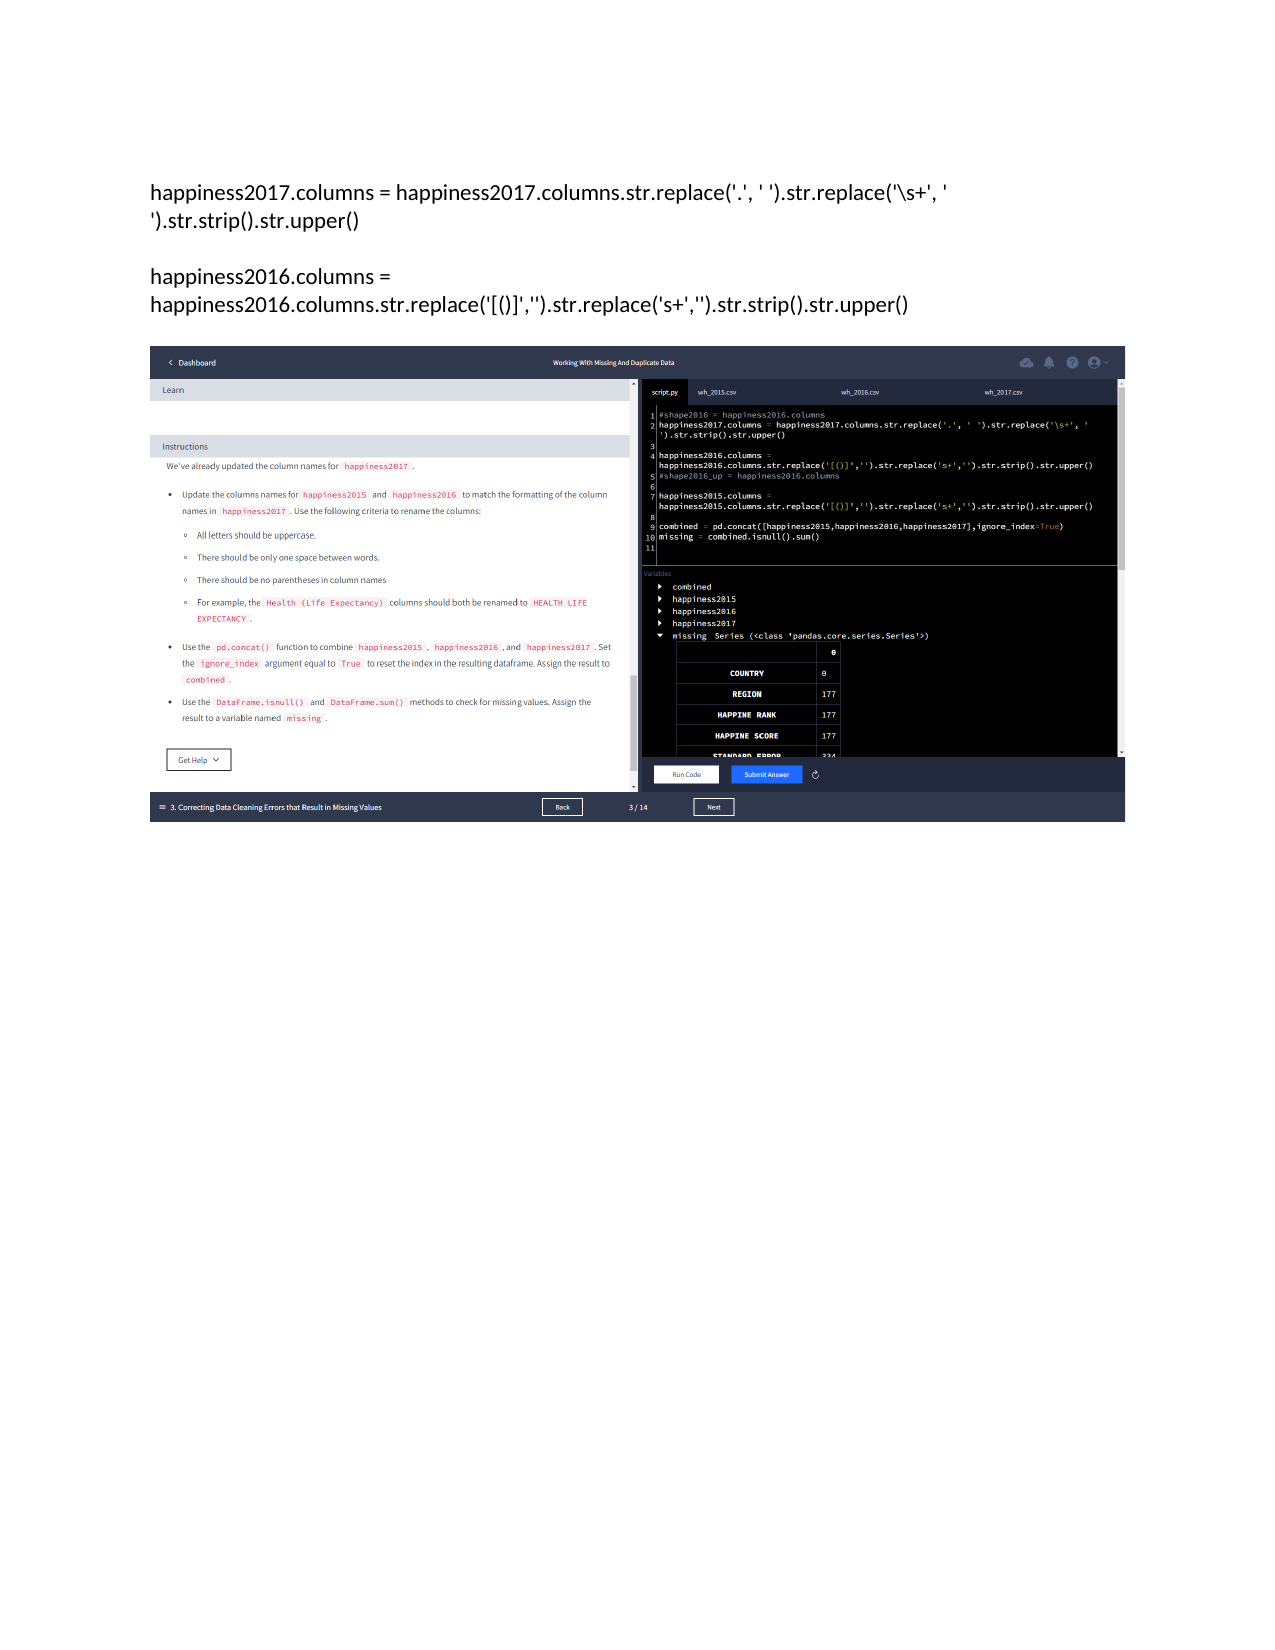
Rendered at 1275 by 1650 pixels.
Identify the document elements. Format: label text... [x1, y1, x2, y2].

text happiness2016.columns = happiness2016.columns.str.replace('[()]','').str.replace('s+','').str.strip().str.upper() [150, 262, 1125, 318]
text happiness2017.columns = happiness2017.columns.str.replace('.', ' ').str.replace('\s+', ' ').str.strip().str.upper() [150, 178, 1125, 234]
picture [150, 346, 1125, 822]
